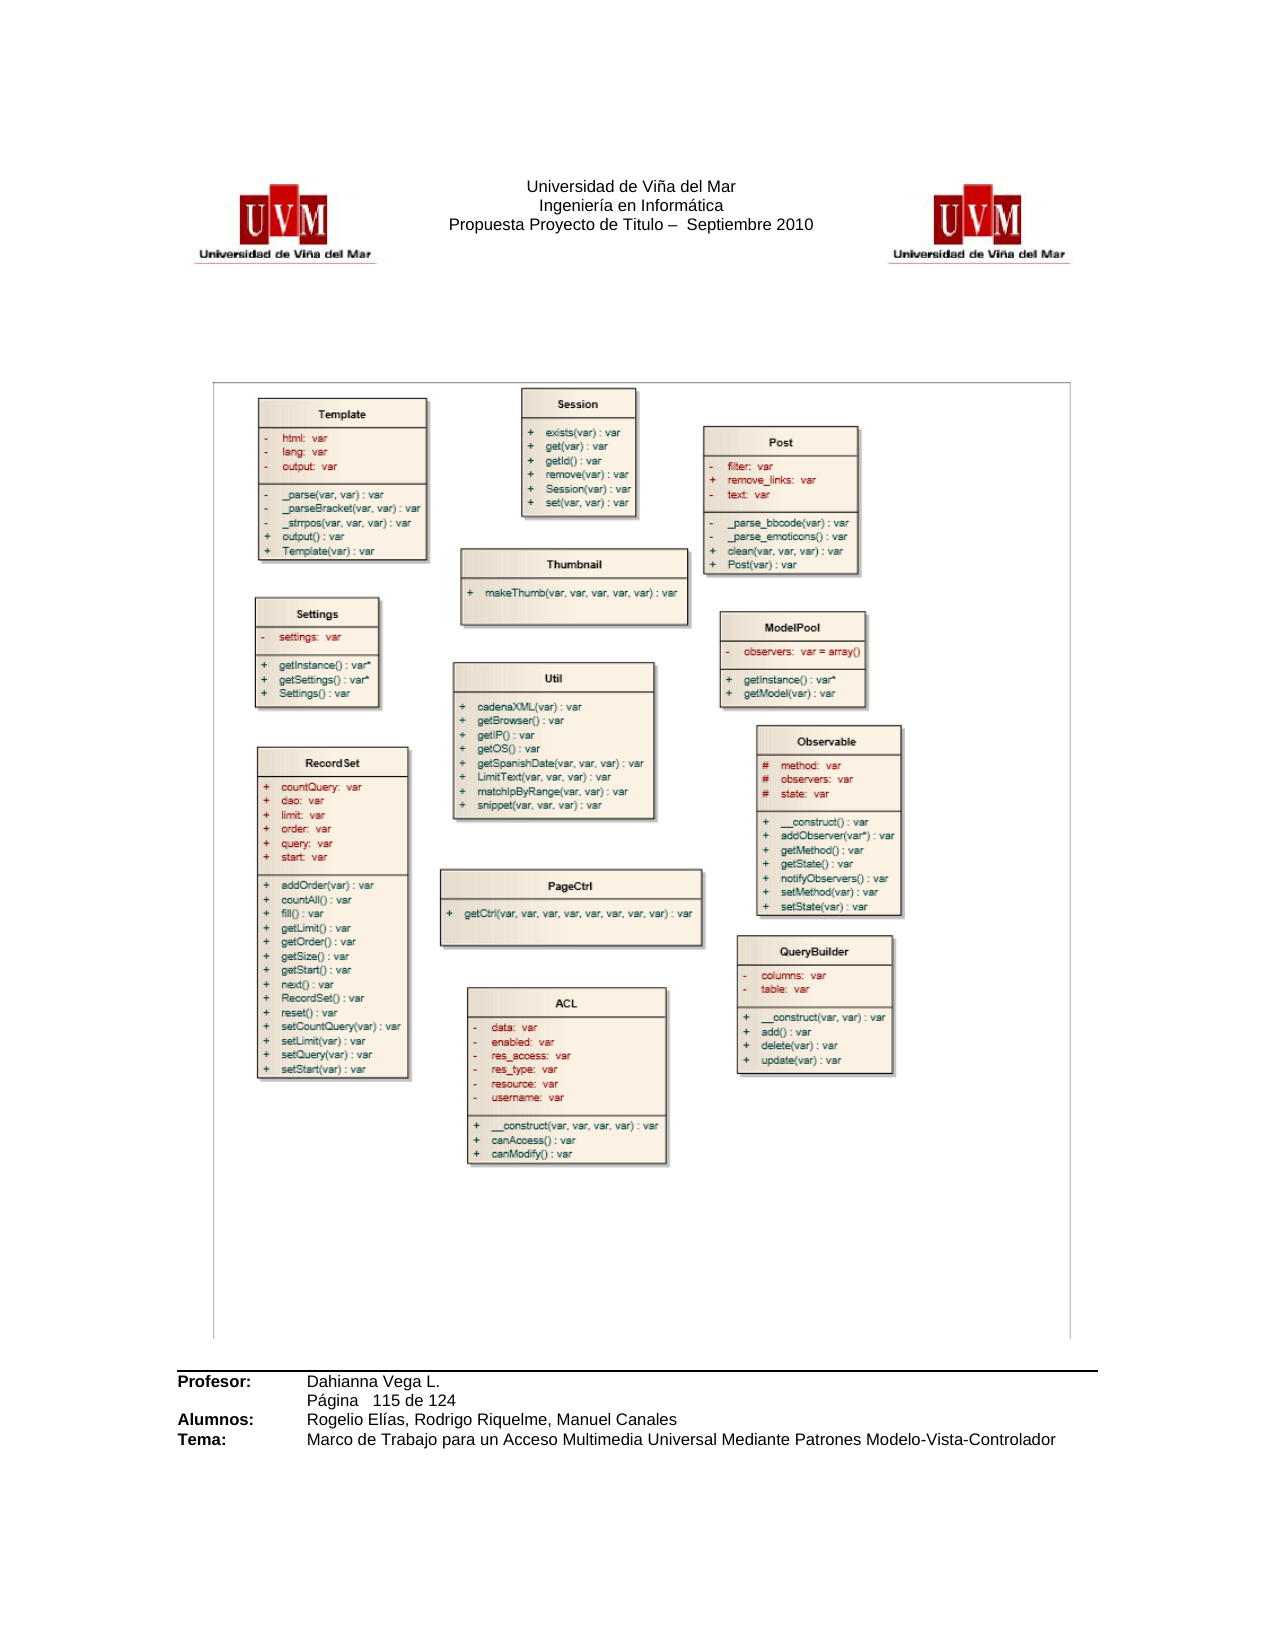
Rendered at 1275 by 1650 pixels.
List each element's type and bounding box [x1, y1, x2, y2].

picture [871, 176, 1084, 267]
picture [177, 176, 390, 267]
picture [177, 346, 1098, 1339]
